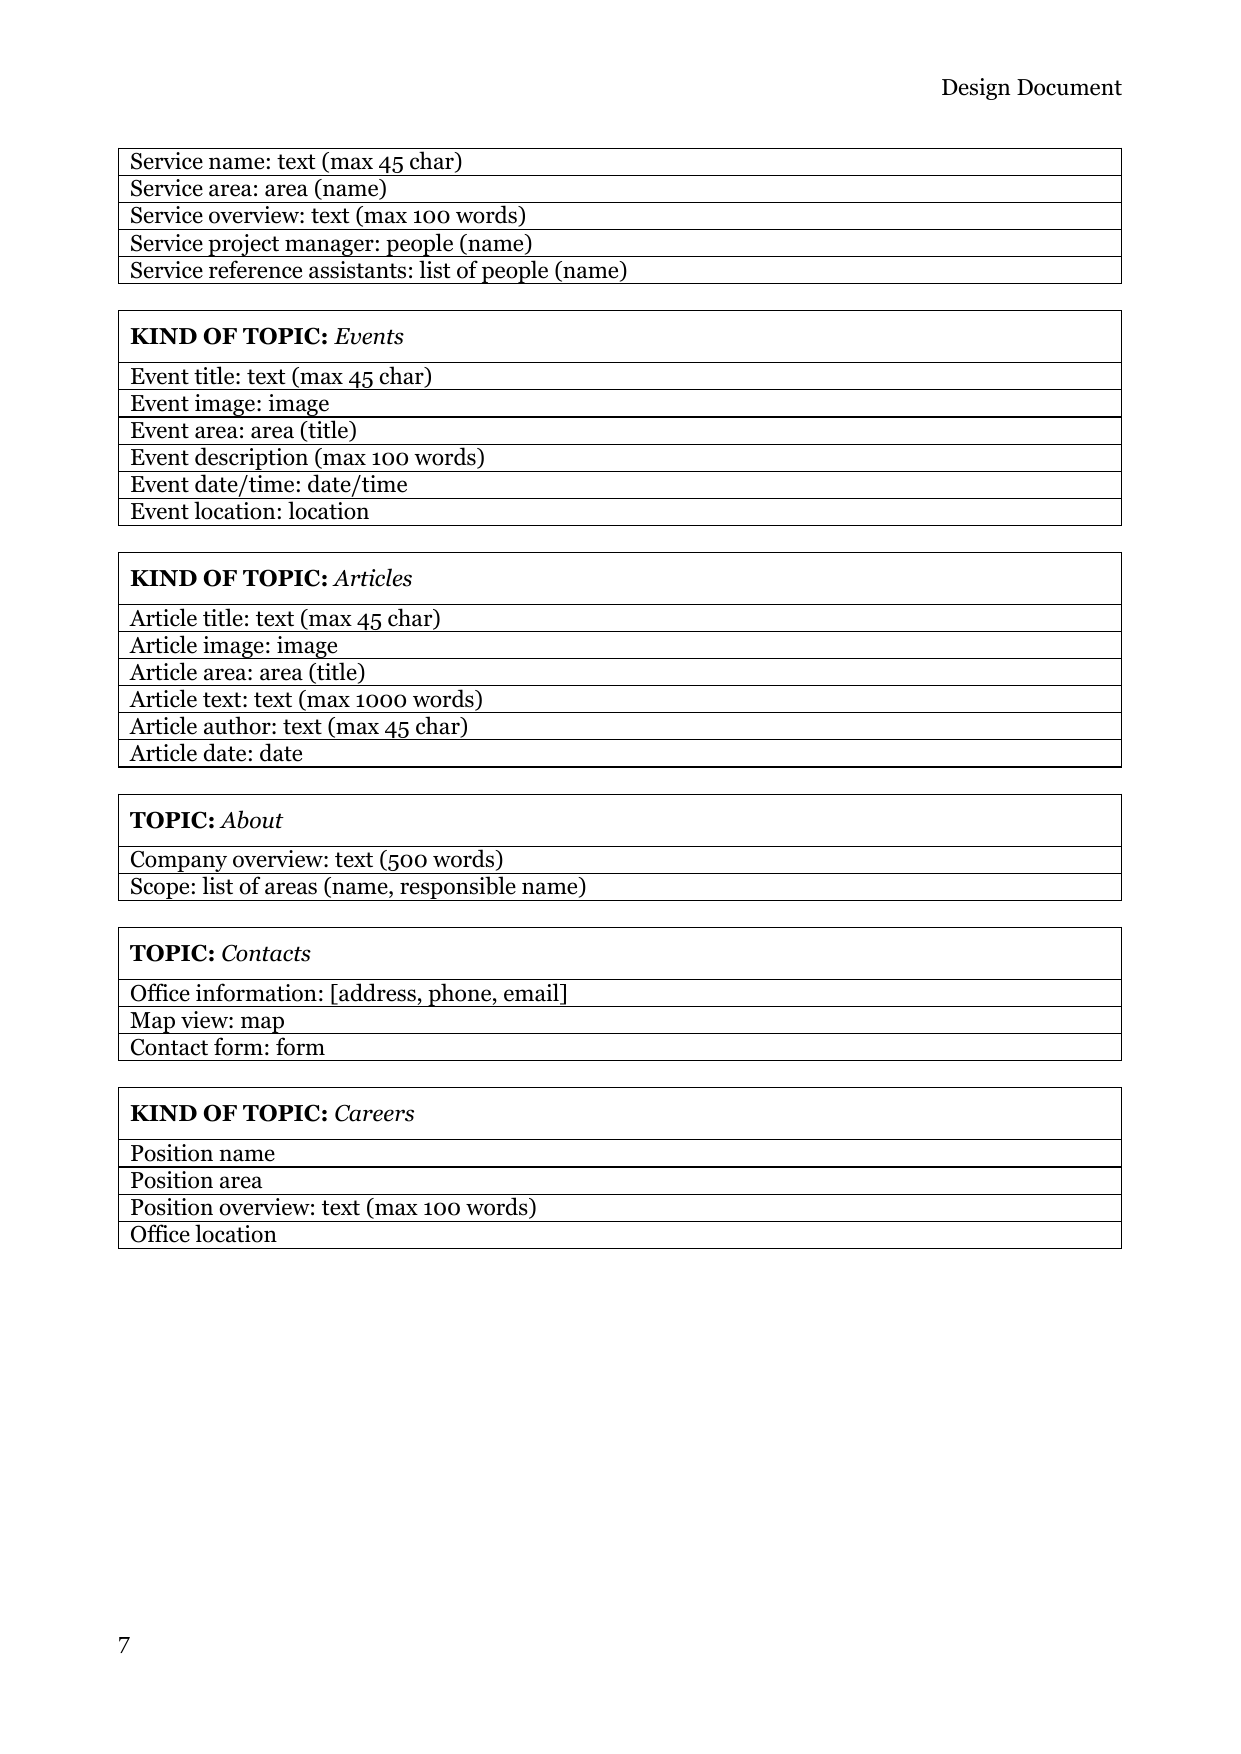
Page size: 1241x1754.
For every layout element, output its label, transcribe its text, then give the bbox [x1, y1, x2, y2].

table_cell Article author: text (max 45 char) [119, 713, 1121, 739]
table_cell Service name: text (max 45 char) [119, 149, 1121, 175]
table_header KIND OF TOPIC: Articles [119, 553, 1121, 604]
table_cell Service reference assistants: list of people (name) [119, 257, 1121, 283]
table_cell Event title: text (max 45 char) [119, 363, 1121, 389]
table_cell Office location [119, 1222, 1121, 1248]
table_cell Position overview: text (max 100 words) [119, 1195, 1121, 1221]
table_cell Service project manager: people (name) [119, 230, 1121, 256]
table_cell Article image: image [119, 632, 1121, 658]
table_cell Article title: text (max 45 char) [119, 605, 1121, 631]
table_cell Service overview: text (max 100 words) [119, 203, 1121, 229]
table_header KIND OF TOPIC: Events [119, 311, 1121, 362]
table_cell Position area [119, 1168, 1121, 1193]
table_header TOPIC: About [119, 795, 1121, 846]
table_cell Article text: text (max 1000 words) [119, 686, 1121, 712]
table_cell Position name [119, 1140, 1121, 1166]
table_header KIND OF TOPIC: Careers [119, 1088, 1121, 1139]
table_cell Scope: list of areas (name, responsible name) [119, 874, 1121, 900]
table_cell Map view: map [119, 1007, 1121, 1033]
table_cell Company overview: text (500 words) [119, 847, 1121, 873]
table_cell Event image: image [119, 390, 1121, 416]
table_cell Event area: area (title) [119, 418, 1121, 443]
table_cell Office information: [address, phone, email] [119, 980, 1121, 1006]
table_cell Event date/time: date/time [119, 472, 1121, 498]
table_cell Article date: date [119, 740, 1121, 766]
table_cell Service area: area (name) [119, 176, 1121, 202]
table_cell Contact form: form [119, 1034, 1121, 1060]
table_cell Event description (max 100 words) [119, 445, 1121, 471]
table_header TOPIC: Contacts [119, 928, 1121, 979]
table_cell Event location: location [119, 499, 1121, 525]
table_cell Article area: area (title) [119, 659, 1121, 685]
